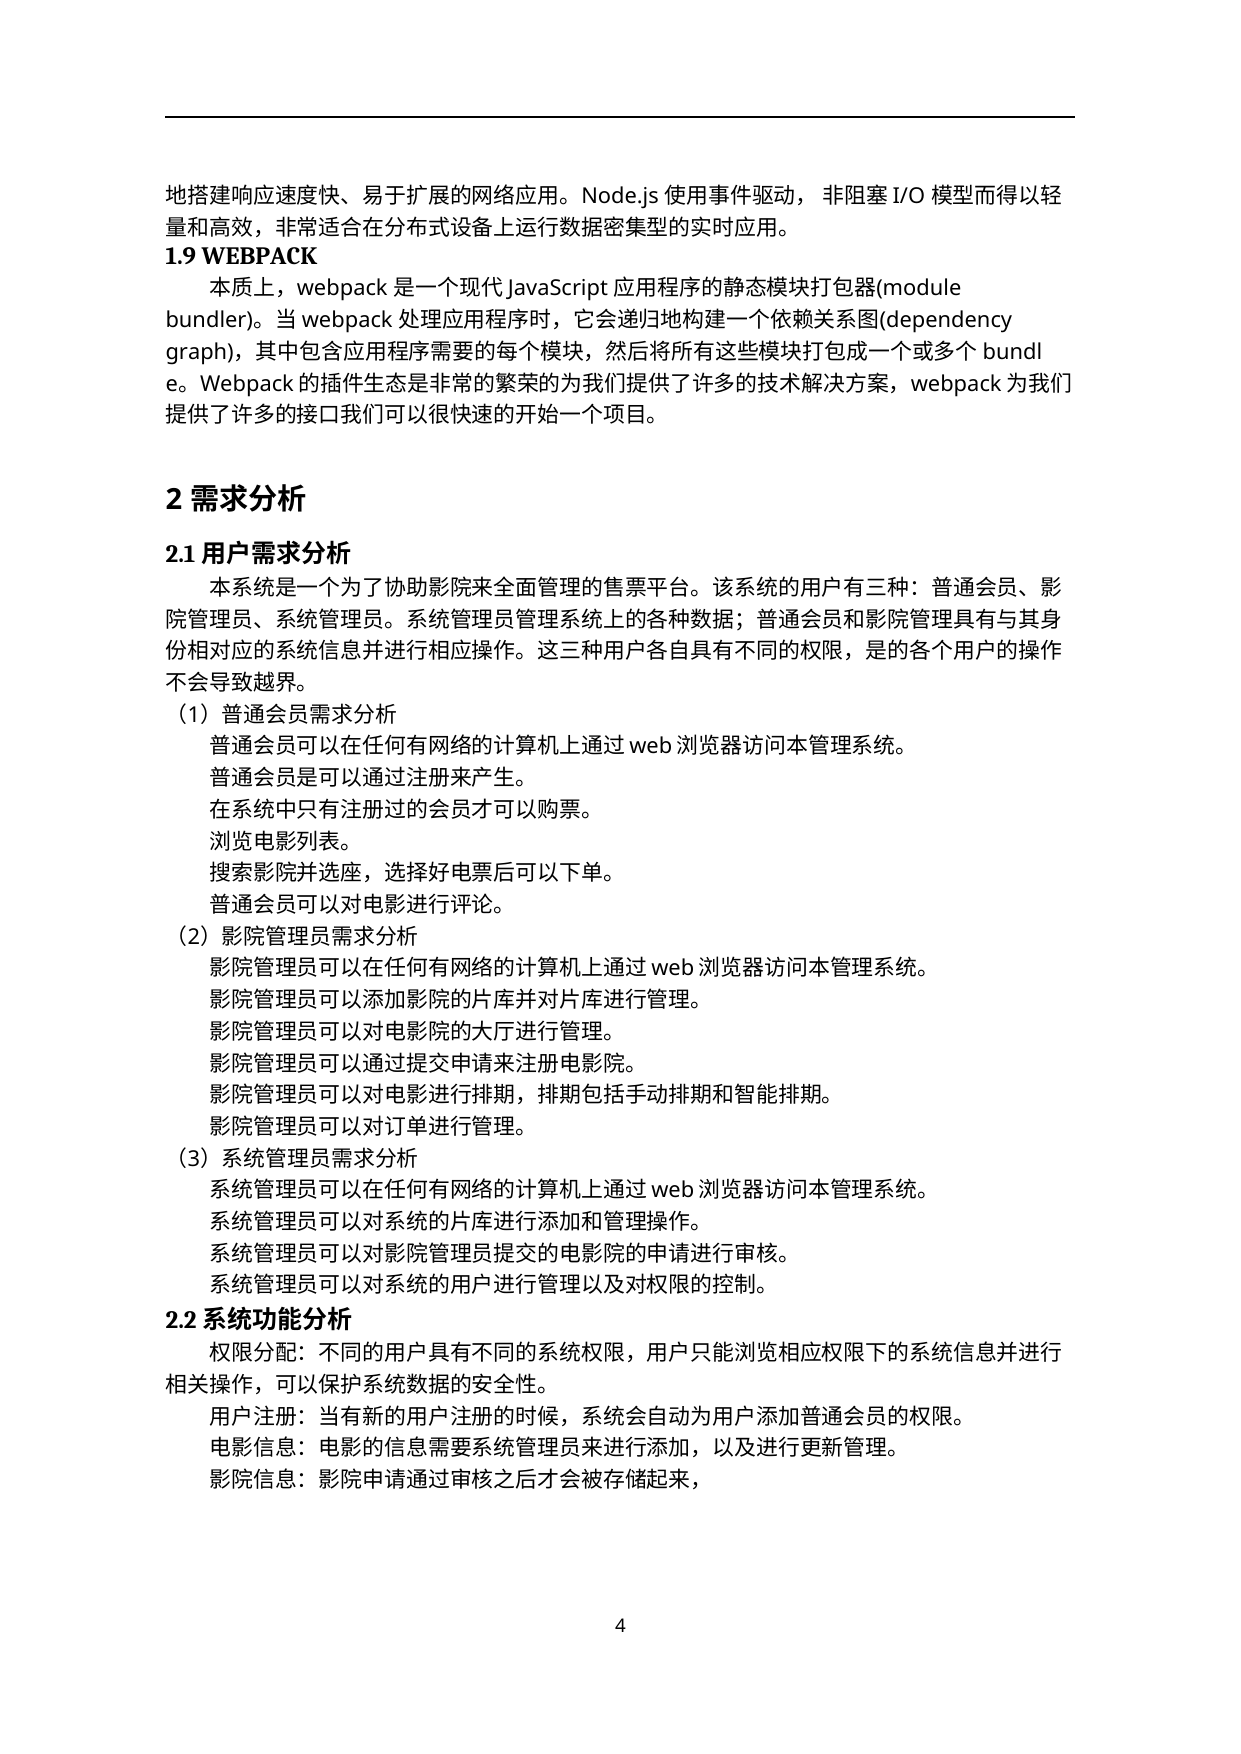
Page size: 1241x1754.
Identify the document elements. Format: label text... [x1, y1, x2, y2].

text 浏览电影列表。 [165, 824, 1075, 855]
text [165, 178, 1075, 242]
text 普通会员可以对电影进行评论。 [165, 887, 1075, 919]
text 影院管理员可以对电影进行排期，排期包括手动排期和智能排期。 [165, 1077, 1075, 1109]
text 用户注册：当有新的用户注册的时候，系统会自动为用户添加普通会员的权限。 [165, 1399, 1075, 1430]
subtitle 1.9 WEBPACK [165, 242, 1075, 270]
text 权限分配：不同的用户具有不同的系统权限，用户只能浏览相应权限下的系统信息并进行相关操作，可以保护系统数据的安全性。 [165, 1335, 1075, 1399]
text 系统管理员可以对影院管理员提交的电影院的申请进行审核。 [165, 1236, 1075, 1267]
text 普通会员是可以通过注册来产生。 [165, 760, 1075, 792]
text 本质上，webpack 是一个现代 JavaScript 应用程序的静态模块打包器(module bundler)。当 webpack 处理应用程序时，它会递归地构建一个依赖关系图(dependency graph)，其中包含应用程序需要的每个模块，然后将所有这些模块打包成一个或多个 bundle。Webpack的插件生态是非常的繁荣的为我们提供了许多的技术解决方案，webpack为我们提供了许多的接口我们可以很快速的开始一个项目。 [165, 270, 1075, 429]
text 影院管理员可以在任何有网络的计算机上通过web浏览器访问本管理系统。 [165, 950, 1075, 982]
text 影院管理员可以添加影院的片库并对片库进行管理。 [165, 982, 1075, 1014]
text 搜索影院并选座，选择好电票后可以下单。 [165, 855, 1075, 887]
text 影院管理员可以对订单进行管理。 [165, 1109, 1075, 1141]
text 影院信息：影院申请通过审核之后才会被存储起来， [165, 1462, 1075, 1494]
text 影院管理员可以对电影院的大厅进行管理。 [165, 1014, 1075, 1046]
text 本系统是一个为了协助影院来全面管理的售票平台。该系统的用户有三种：普通会员、影院管理员、系统管理员。系统管理员管理系统上的各种数据；普通会员和影院管理具有与其身份相对应的系统信息并进行相应操作。这三种用户各自具有不同的权限，是的各个用户的操作不会导致越界。 [165, 570, 1075, 697]
text （3）系统管理员需求分析 [165, 1141, 1075, 1172]
subtitle 2.2 系统功能分析 [165, 1299, 1075, 1335]
subtitle 2.1 用户需求分析 [165, 534, 1075, 570]
text 电影信息：电影的信息需要系统管理员来进行添加，以及进行更新管理。 [165, 1430, 1075, 1462]
text 普通会员可以在任何有网络的计算机上通过web浏览器访问本管理系统。 [165, 728, 1075, 760]
text 系统管理员可以对系统的片库进行添加和管理操作。 [165, 1204, 1075, 1236]
text （1）普通会员需求分析 [165, 697, 1075, 728]
text 影院管理员可以通过提交申请来注册电影院。 [165, 1046, 1075, 1077]
text （2）影院管理员需求分析 [165, 919, 1075, 950]
text 系统管理员可以对系统的用户进行管理以及对权限的控制。 [165, 1267, 1075, 1299]
text 系统管理员可以在任何有网络的计算机上通过web浏览器访问本管理系统。 [165, 1172, 1075, 1204]
text 在系统中只有注册过的会员才可以购票。 [165, 792, 1075, 824]
subtitle 2 需求分析 [165, 475, 1075, 518]
